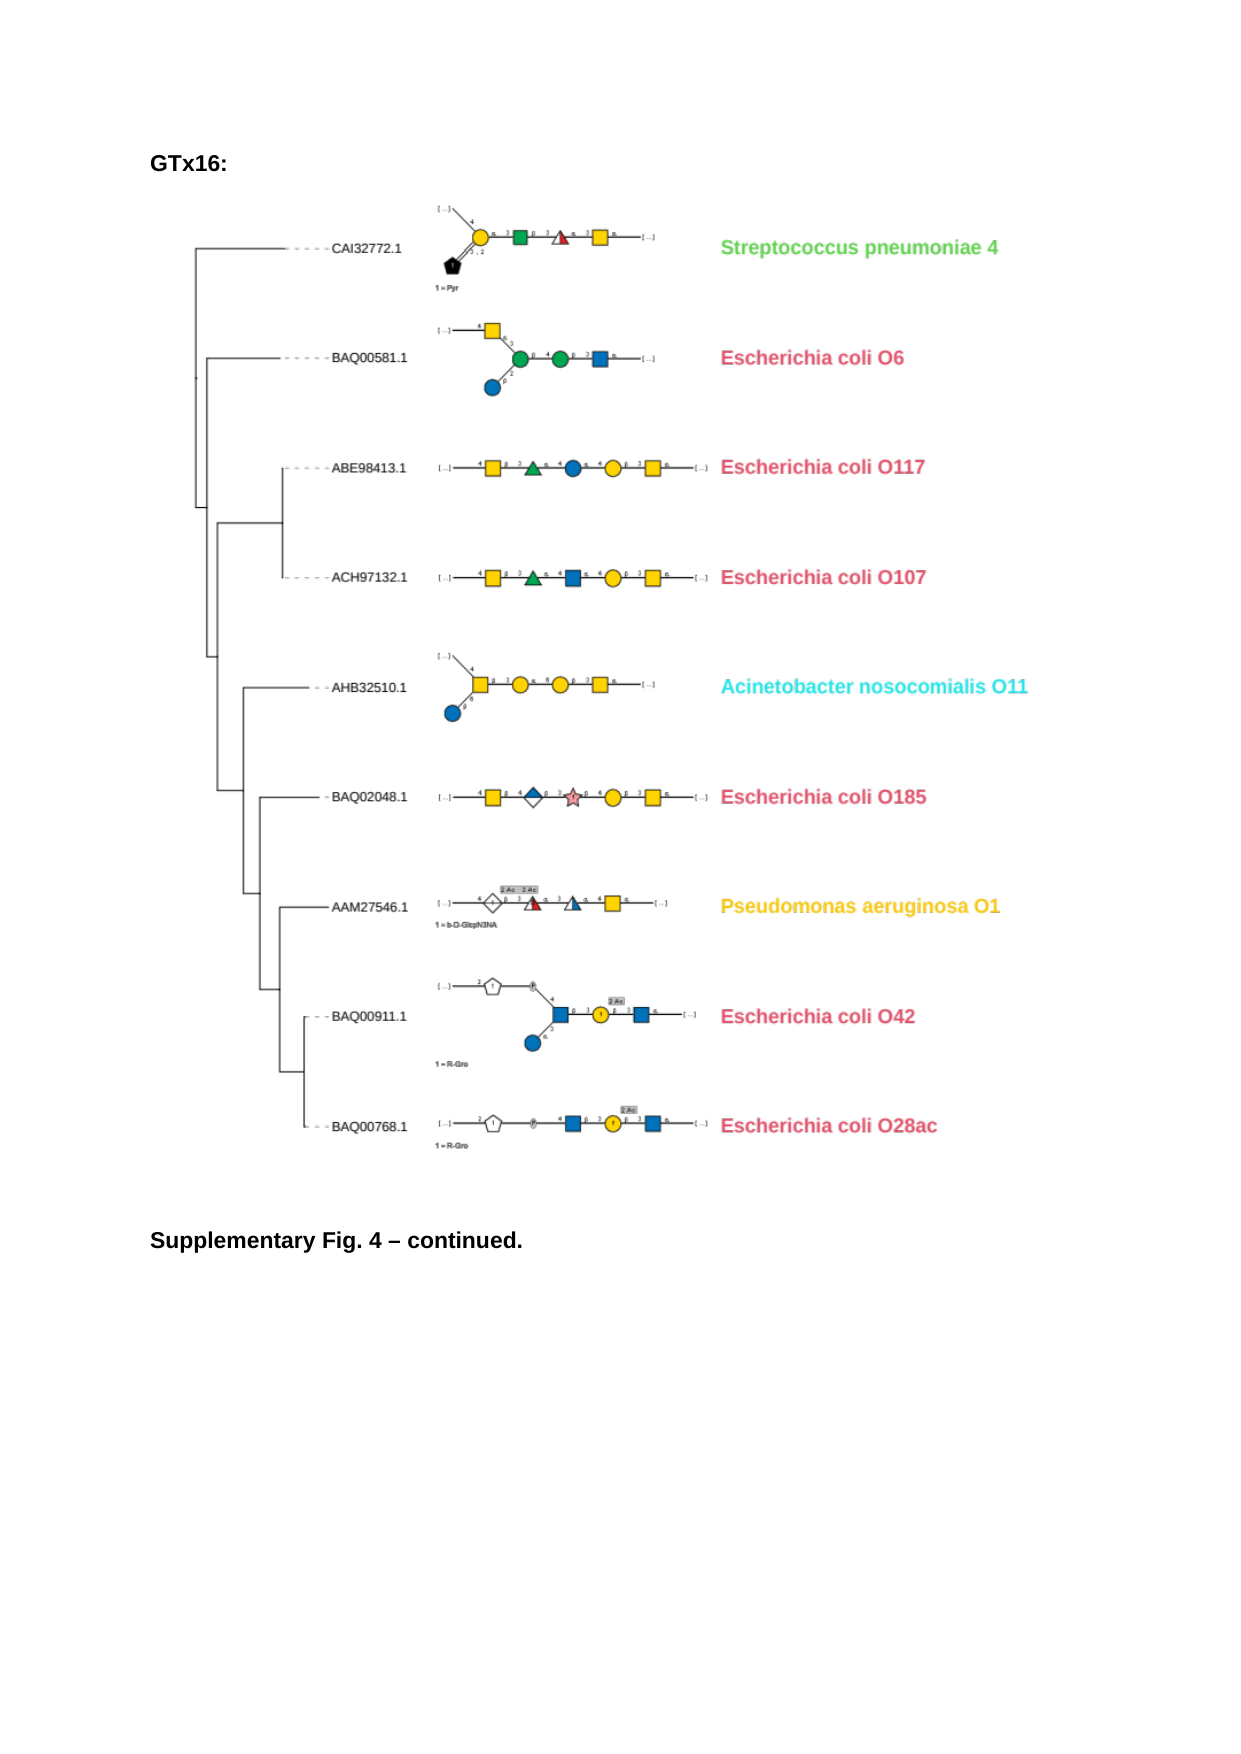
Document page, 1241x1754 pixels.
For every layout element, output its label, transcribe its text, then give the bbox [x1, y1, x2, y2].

text GTx16: [150, 150, 1090, 176]
text Supplementary Fig. 4 – continued. [150, 1227, 1090, 1253]
